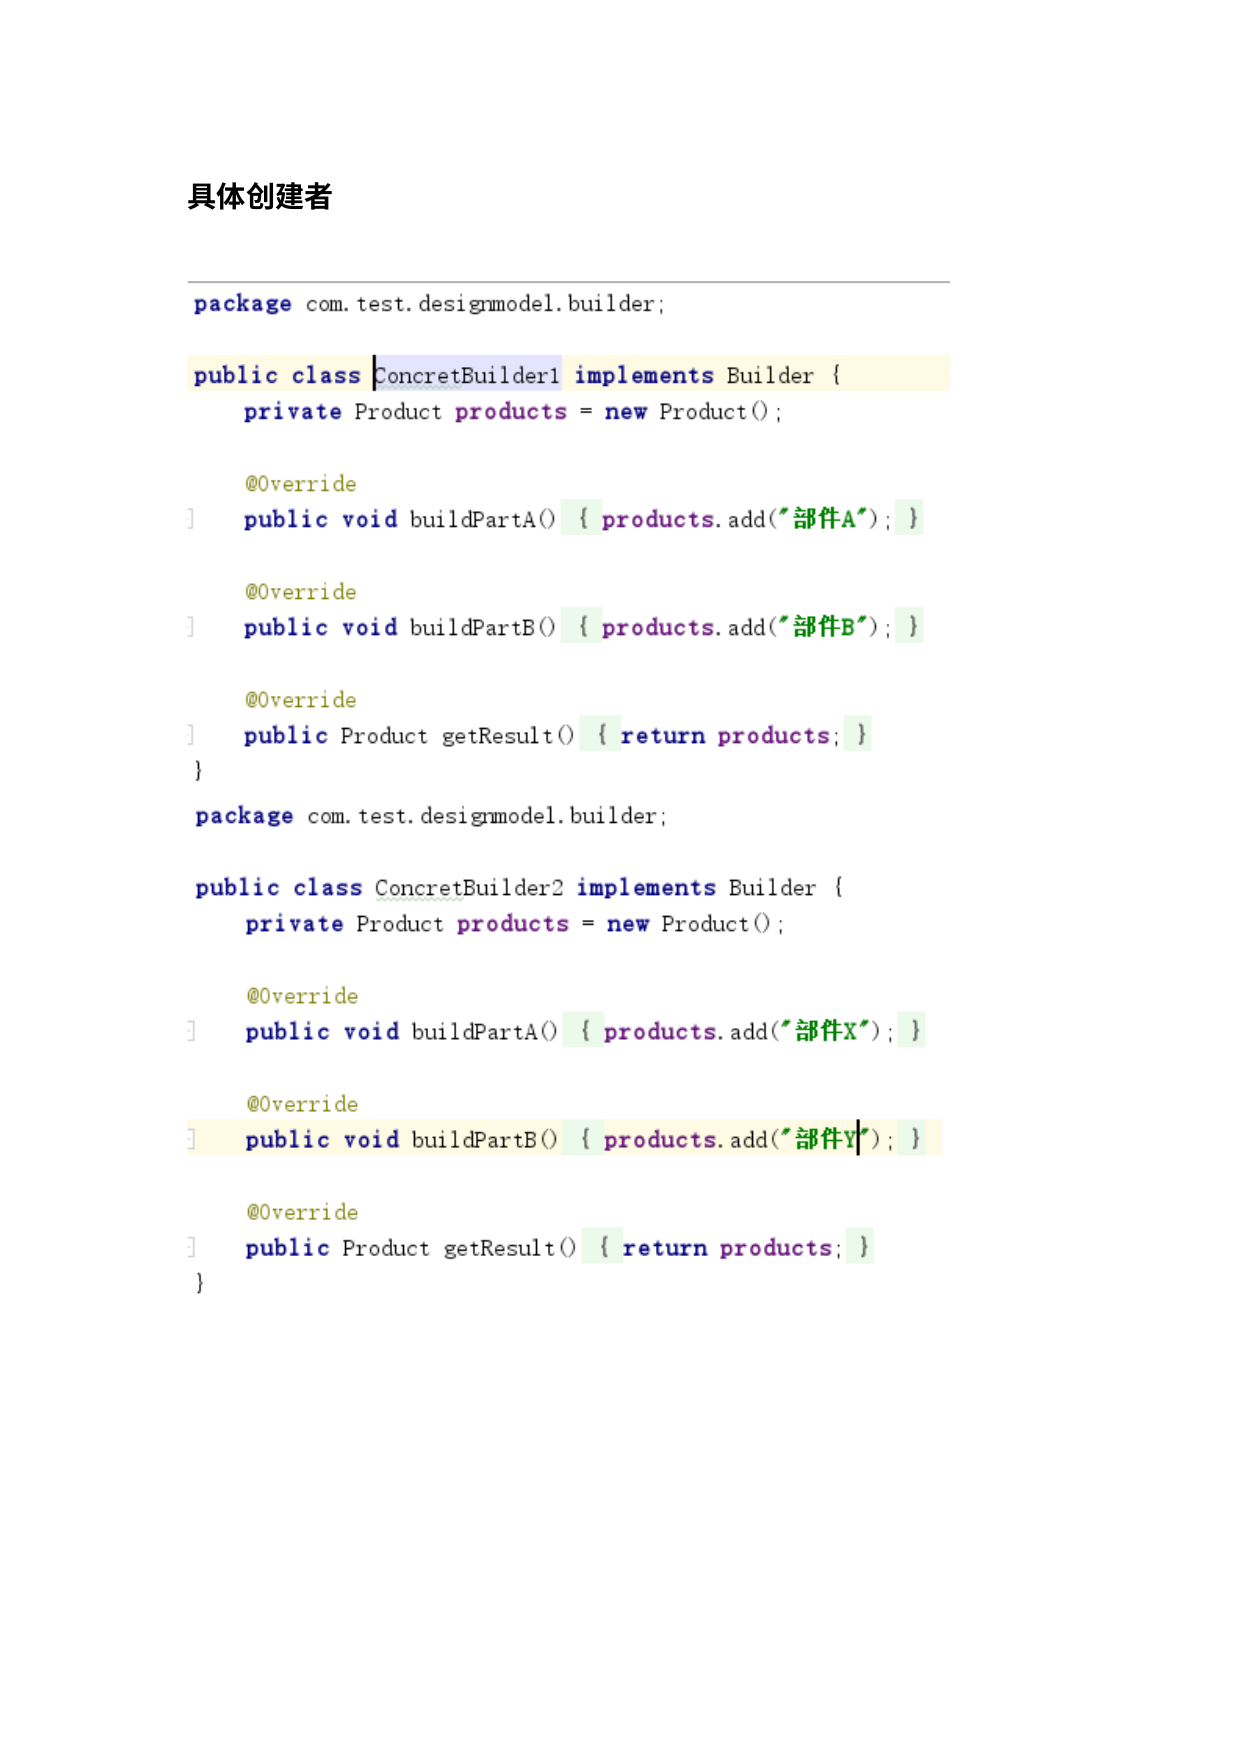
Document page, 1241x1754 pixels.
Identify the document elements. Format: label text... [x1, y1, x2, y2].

picture [187, 280, 950, 1303]
subtitle 具体创建者 [187, 162, 1053, 227]
